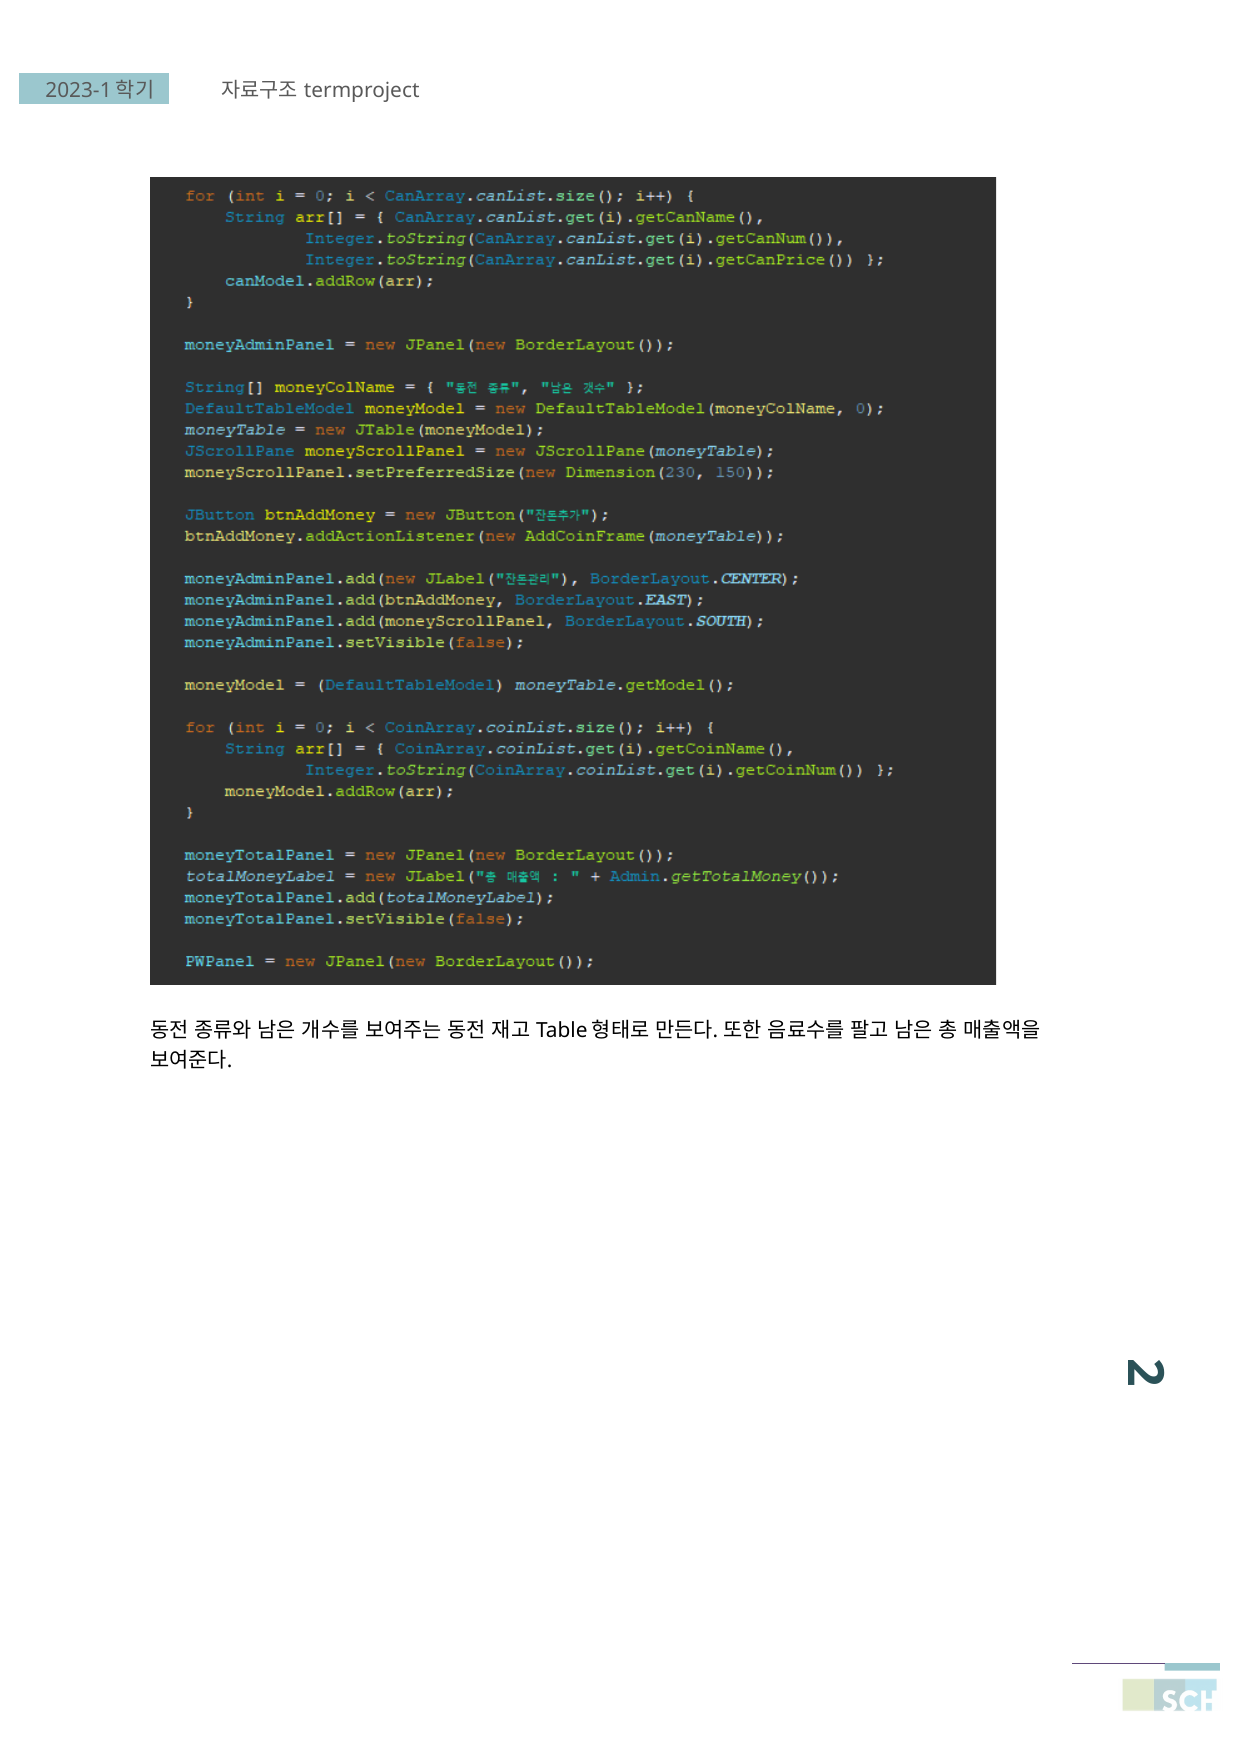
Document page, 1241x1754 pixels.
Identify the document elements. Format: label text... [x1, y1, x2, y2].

text 동전 종류와 남은 개수를 보여주는 동전 재고 Table형태로 만든다. 또한 음료수를 팔고 남은 총 매출액을 보여준다. [150, 1013, 1090, 1074]
picture [150, 177, 997, 985]
